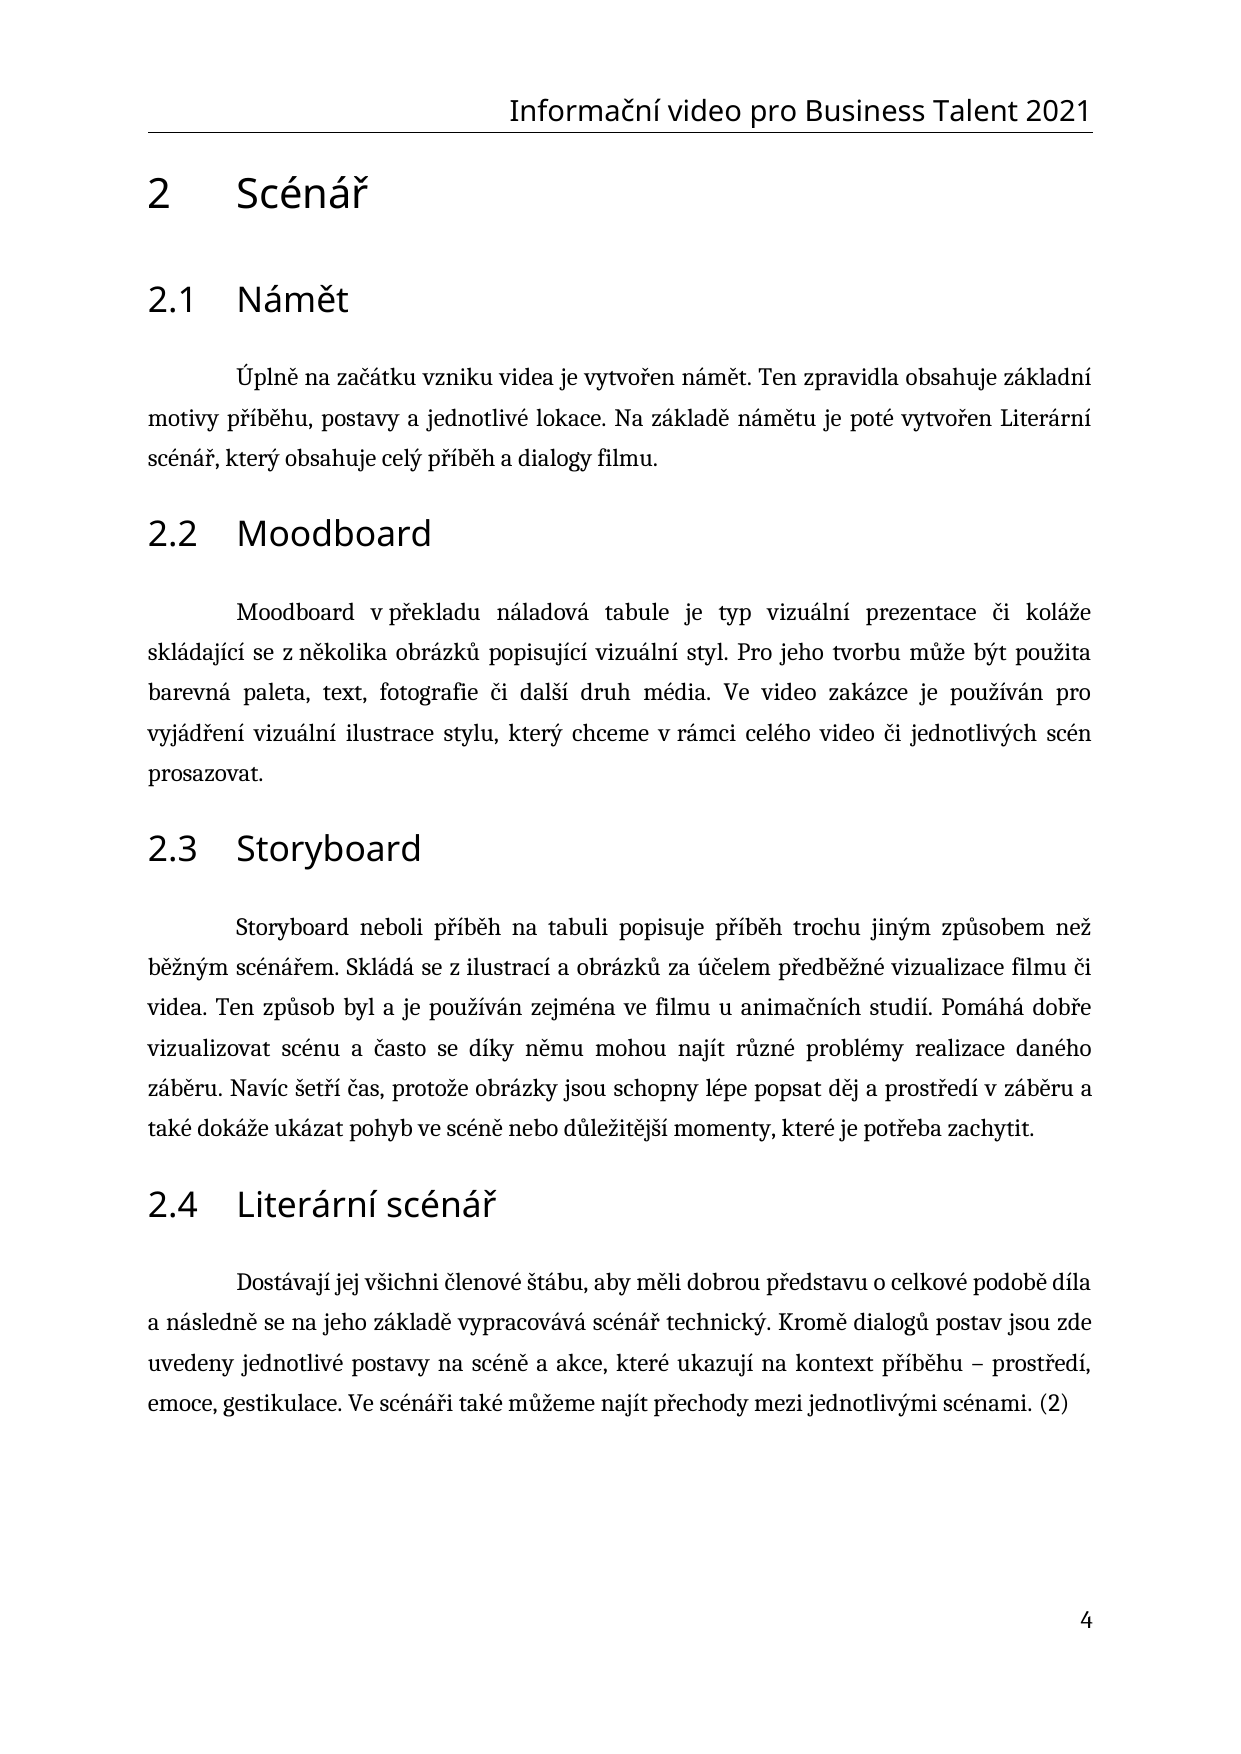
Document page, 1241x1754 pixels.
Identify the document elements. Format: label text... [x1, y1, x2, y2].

subtitle Námět [148, 274, 1093, 323]
text Moodboard v překladu náladová tabule je typ vizuální prezentace či koláže skládající se z několika obrázků popisující vizuální styl. Pro jeho tvorbu může být použita barevná paleta, text, fotografie či další druh média. Ve video zakázce je používán pro vyjádření vizuální ilustrace stylu, který chceme v rámci celého video či jednotlivých scén prosazovat. [148, 598, 1093, 787]
subtitle Literární scénář [148, 1179, 1093, 1227]
subtitle Moodboard [148, 509, 1093, 557]
text Dostávají jej všichni členové štábu, aby měli dobrou představu o celkové podobě díla a následně se na jeho základě vypracovává scénář technický. Kromě dialogů postav jsou zde uvedeny jednotlivé postavy na scéně a akce, které ukazují na kontext příběhu – prostředí, emoce, gestikulace. Ve scénáři také můžeme najít přechody mezi jednotlivými scénami. [148, 1268, 1093, 1417]
text Storyboard neboli příběh na tabuli popisuje příběh trochu jiným způsobem než běžným scénářem. Skládá se z ilustrací a obrázků za účelem předběžné vizualizace filmu či videa. Ten způsob byl a je používán zejména ve filmu u animačních studií. Pomáhá dobře vizualizovat scénu a často se díky němu mohou najít různé problémy realizace daného záběru. Navíc šetří čas, protože obrázky jsou schopny lépe popsat děj a prostředí v záběru a také dokáže ukázat pohyb ve scéně nebo důležitější momenty, které je potřeba zachytit. [148, 913, 1093, 1143]
subtitle Scénář [148, 164, 1093, 221]
text Úplně na začátku vzniku videa je vytvořen námět. Ten zpravidla obsahuje základní motivy příběhu, postavy a jednotlivé lokace. Na základě námětu je poté vytvořen Literární scénář, který obsahuje celý příběh a dialogy filmu. [148, 363, 1093, 472]
subtitle Storyboard [148, 824, 1093, 872]
